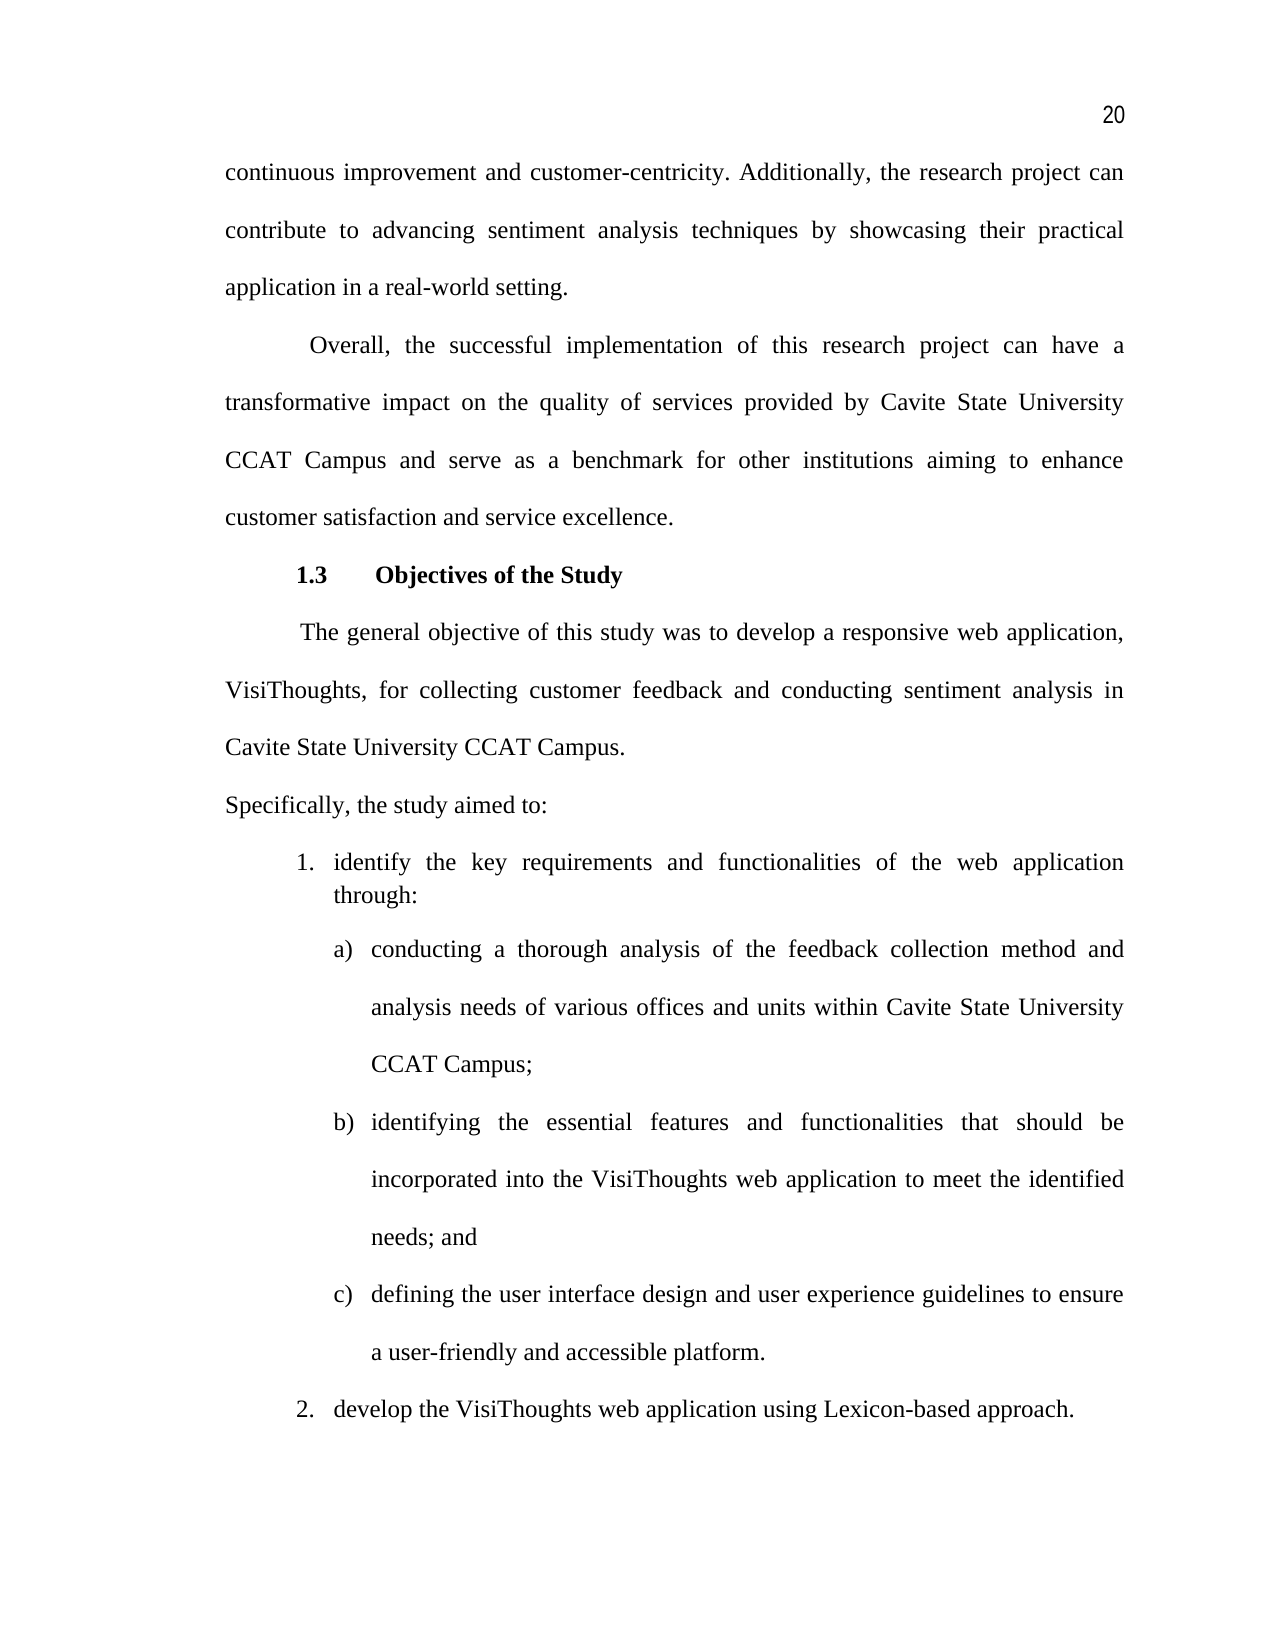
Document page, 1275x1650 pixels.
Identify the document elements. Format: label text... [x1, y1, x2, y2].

list conducting a thorough analysis of the feedback collection method and analysis needs of various offices and units within Cavite State University CCAT Campus; [333, 934, 1125, 1078]
list develop the VisiThoughts web application using Lexicon-based approach. [296, 1394, 1125, 1423]
list defining the user interface design and user experience guidelines to ensure a user-friendly and accessible platform. [333, 1279, 1125, 1365]
text The general objective of this study was to develop a responsive web application, VisiThoughts, for collecting customer feedback and conducting sentiment analysis in Cavite State University CCAT Campus. [225, 617, 1125, 761]
text Specifically, the study aimed to: [225, 790, 1125, 818]
list identifying the essential features and functionalities that should be incorporated into the VisiThoughts web application to meet the identified needs; and [333, 1107, 1125, 1250]
subtitle Objectives of the Study [225, 560, 1125, 588]
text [225, 157, 1125, 301]
list identify the key requirements and functionalities of the web application through: [296, 847, 1125, 909]
text Overall, the successful implementation of this research project can have a transformative impact on the quality of services provided by Cavite State University CCAT Campus and serve as a benchmark for other institutions aiming to enhance customer satisfaction and service excellence. [225, 330, 1125, 531]
